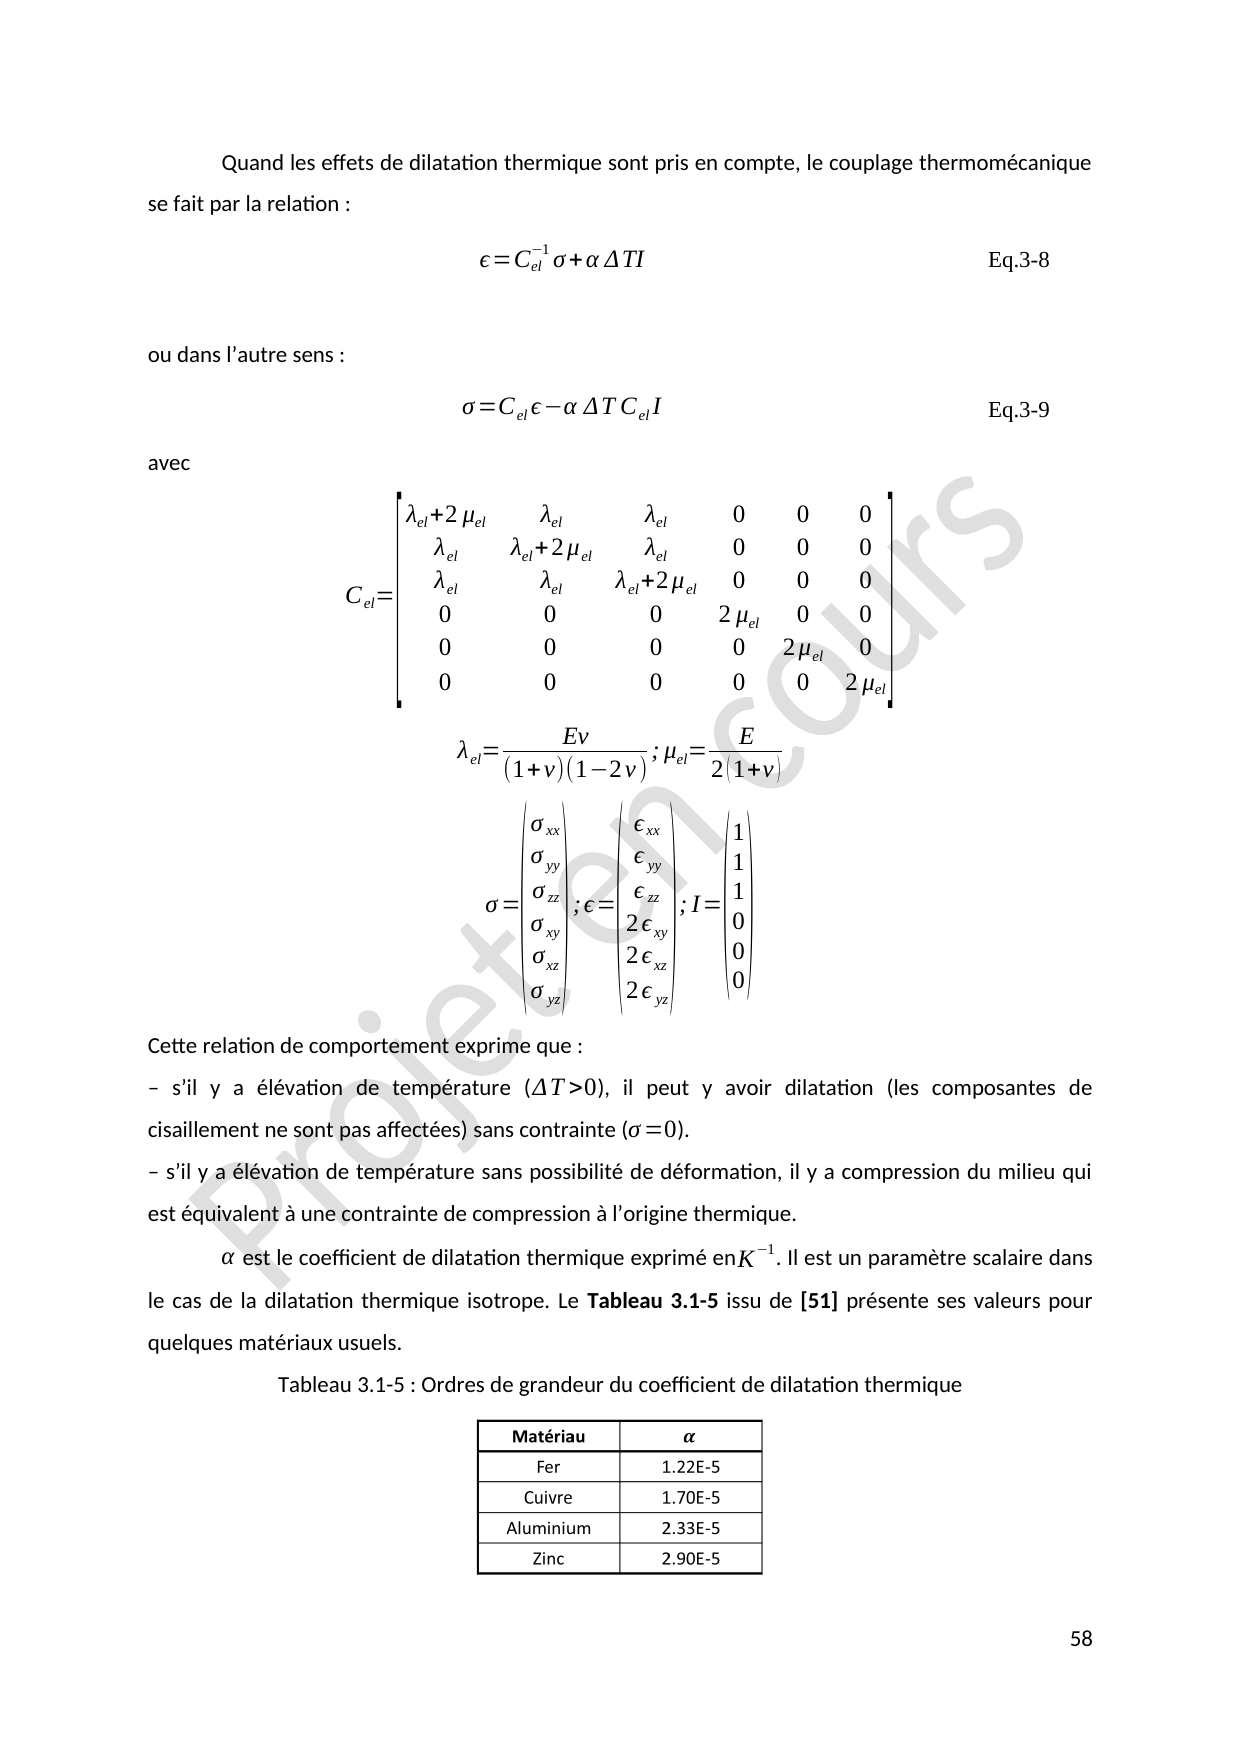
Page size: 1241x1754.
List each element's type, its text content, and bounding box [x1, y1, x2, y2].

table_header [149, 232, 977, 298]
text – s’il y a élévation de température sans possibilité de déformation, il y a compression du milieu qui est équivalent à une contrainte de compression à l’origine thermique. [148, 1157, 1093, 1227]
text avec [148, 448, 1093, 476]
picture [476, 1418, 764, 1581]
text Cette relation de comportement exprime que : [148, 1031, 1093, 1059]
table_header [977, 382, 1091, 448]
text – s’il y a élévation de température (), il peut y avoir dilatation (les composantes de cisaillement ne sont pas affectées) sans contrainte (). [148, 1073, 1093, 1143]
table_header [977, 232, 1091, 298]
table_header [149, 382, 977, 448]
text ou dans l’autre sens : [148, 340, 1093, 368]
text Quand les effets de dilatation thermique sont pris en compte, le couplage thermomécanique se fait par la relation : [148, 148, 1093, 218]
